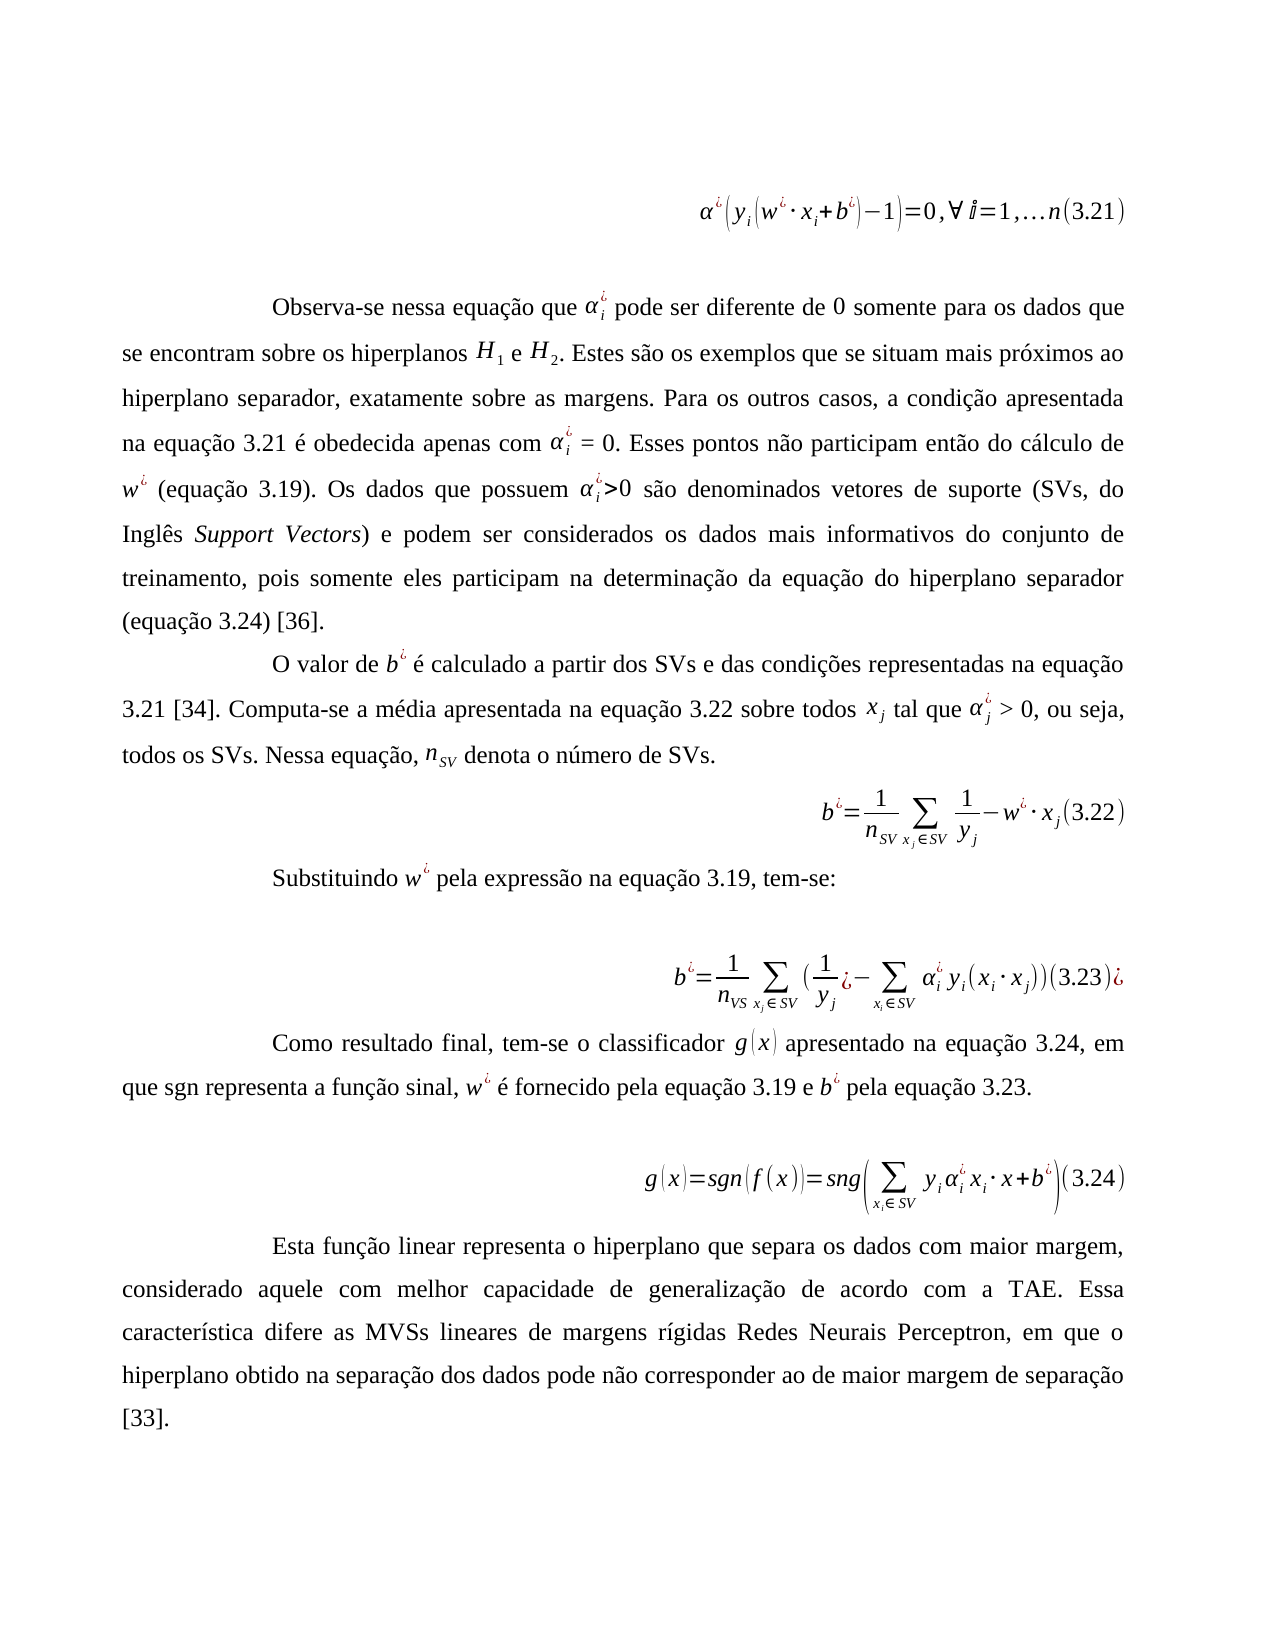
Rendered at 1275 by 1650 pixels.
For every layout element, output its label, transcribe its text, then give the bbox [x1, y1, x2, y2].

text Como resultado final, tem-se o classificador apresentado na equação 3.24, em que sgn representa a função sinal, é fornecido pela equação 3.19 e pela equação 3.23. [122, 1027, 1125, 1101]
text Observa-se nessa equação que pode ser diferente de somente para os dados que se encontram sobre os hiperplanos e . Estes são os exemplos que se situam mais próximos ao hiperplano separador, exatamente sobre as margens. Para os outros casos, a condição apresentada na equação 3.21 é obedecida apenas com = 0. Esses pontos não participam então do cálculo de (equação 3.19). Os dados que possuem são denominados vetores de suporte (SVs, do Inglês Support Vectors) e podem ser considerados os dados mais informativos do conjunto de treinamento, pois somente eles participam na determinação da equação do hiperplano separador (equação 3.24) [36]. [122, 290, 1125, 634]
text O valor de é calculado a partir dos SVs e das condições representadas na equação 3.21 [34]. Computa-se a média apresentada na equação 3.22 sobre todos tal que > 0, ou seja, todos os SVs. Nessa equação, denota o número de SVs. [122, 649, 1125, 770]
text Esta função linear representa o hiperplano que separa os dados com maior margem, considerado aquele com melhor capacidade de generalização de acordo com a TAE. Essa característica difere as MVSs lineares de margens rígidas Redes Neurais Perceptron, em que o hiperplano obtido na separação dos dados pode não corresponder ao de maior margem de separação [33]. [122, 1231, 1125, 1432]
text Substituindo pela expressão na equação 3.19, tem-se: [122, 863, 1125, 892]
